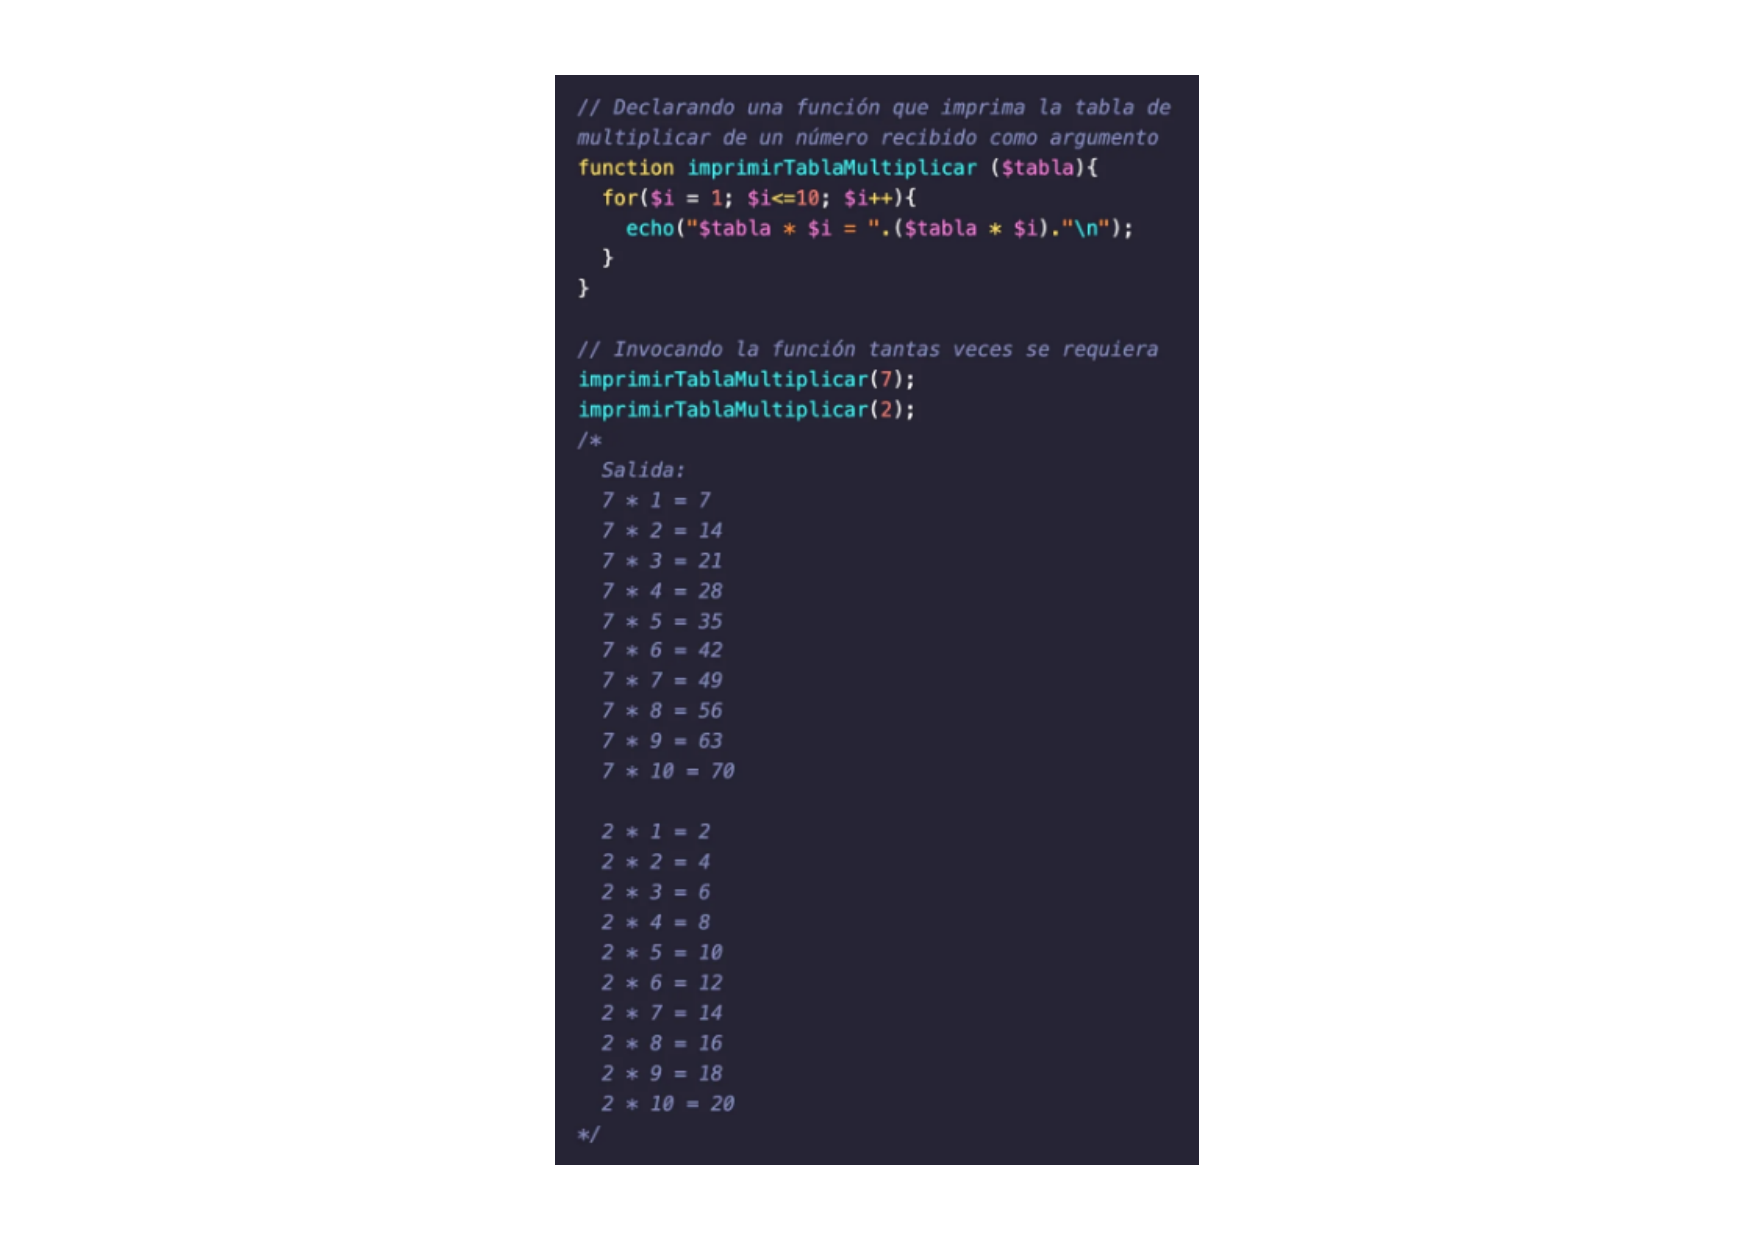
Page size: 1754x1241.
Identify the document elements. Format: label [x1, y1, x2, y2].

picture [555, 75, 1199, 1165]
